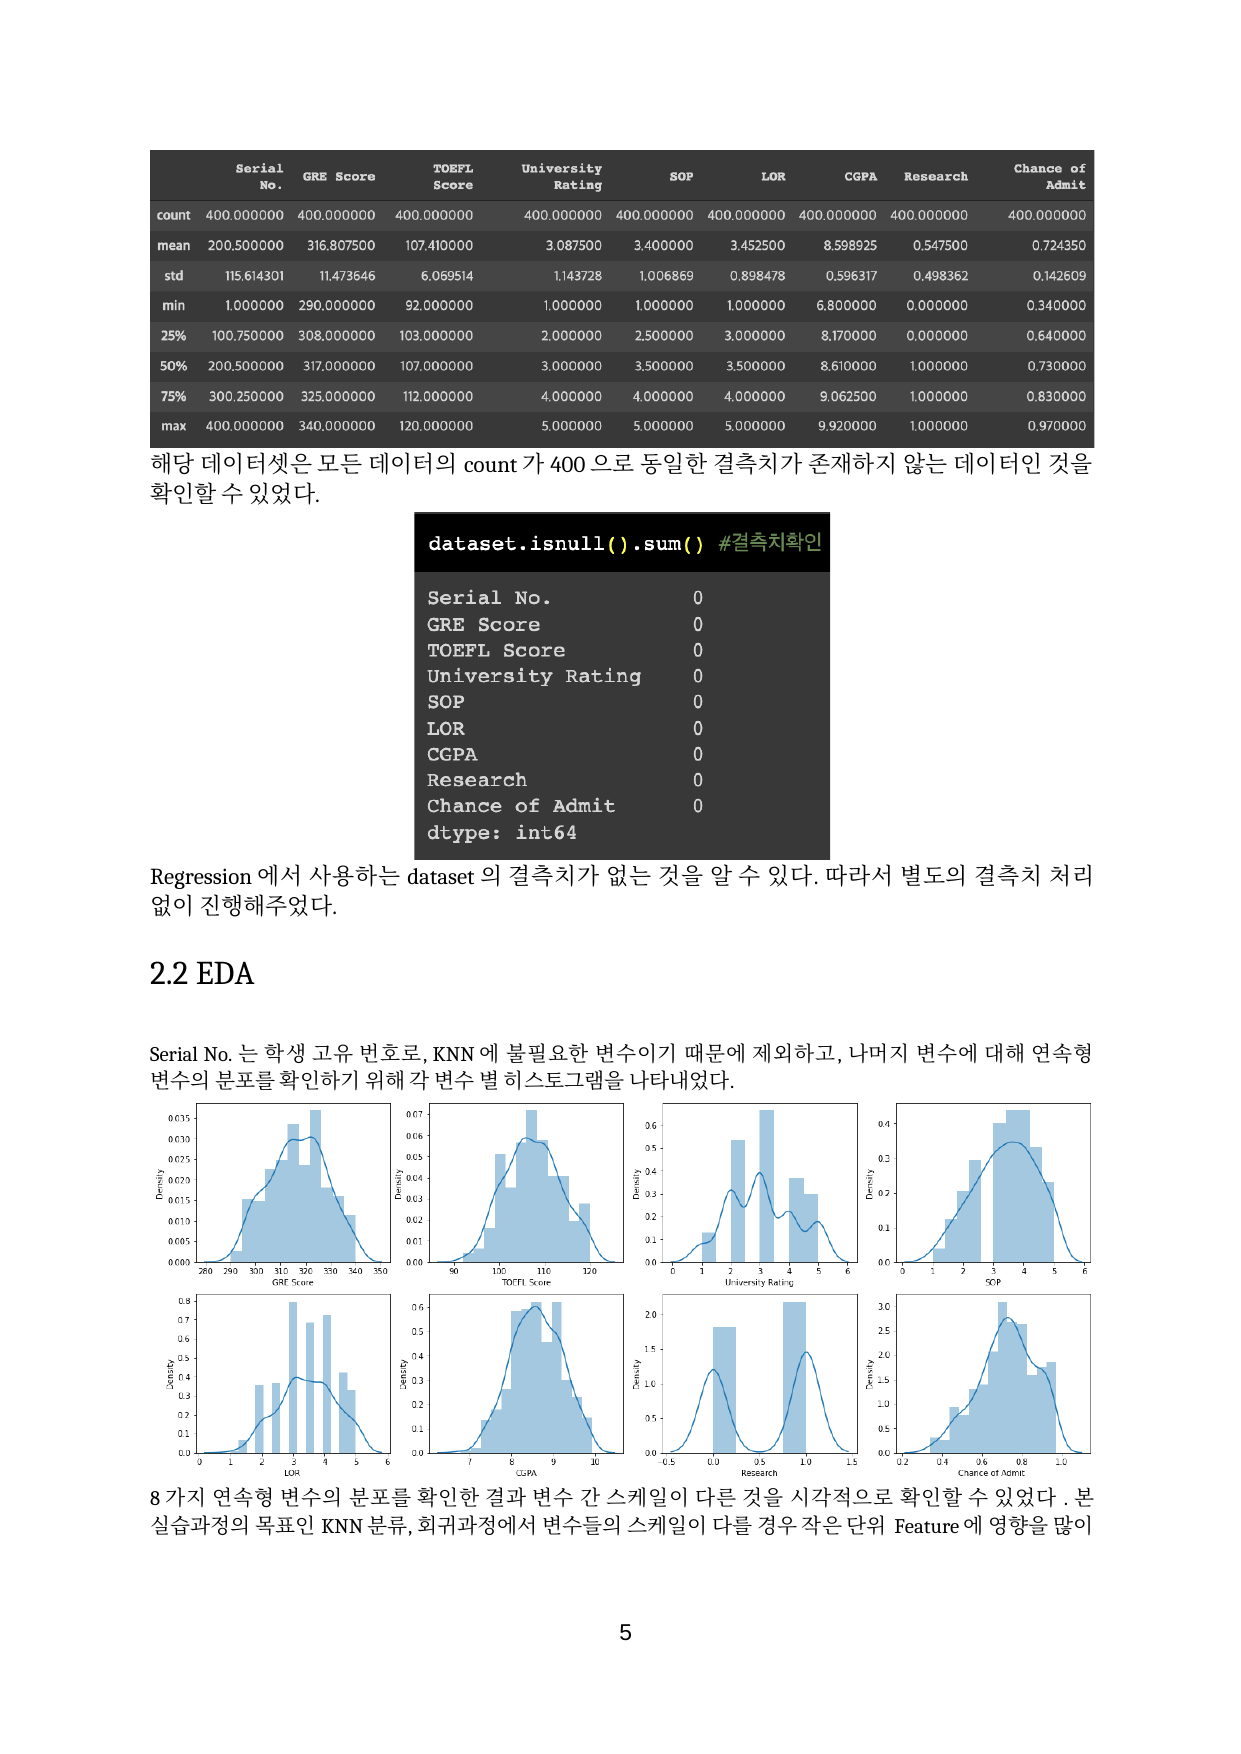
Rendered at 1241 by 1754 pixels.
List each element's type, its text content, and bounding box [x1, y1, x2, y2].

text Serial No. 는 학생 고유 번호로, KNN에 불필요한 변수이기 때문에 제외하고, 나머지 변수에 대해 연속형 변수의 분포를 확인하기 위해 각 변수 별 히스토그램을 나타내었다. [150, 1043, 1094, 1094]
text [150, 1487, 1094, 1538]
picture [150, 1097, 1095, 1483]
picture [414, 512, 831, 860]
text 해당 데이터셋은 모든 데이터의 count가 400으로 동일한 결측치가 존재하지 않는 데이터인 것을 확인할 수 있었다. [150, 452, 1094, 508]
picture [150, 150, 1095, 448]
text Regression에서 사용하는 dataset의 결측치가 없는 것을 알 수 있다. 따라서 별도의 결측치 처리 없이 진행해주었다. [150, 864, 1094, 920]
text 2.2 EDA [150, 954, 1094, 993]
